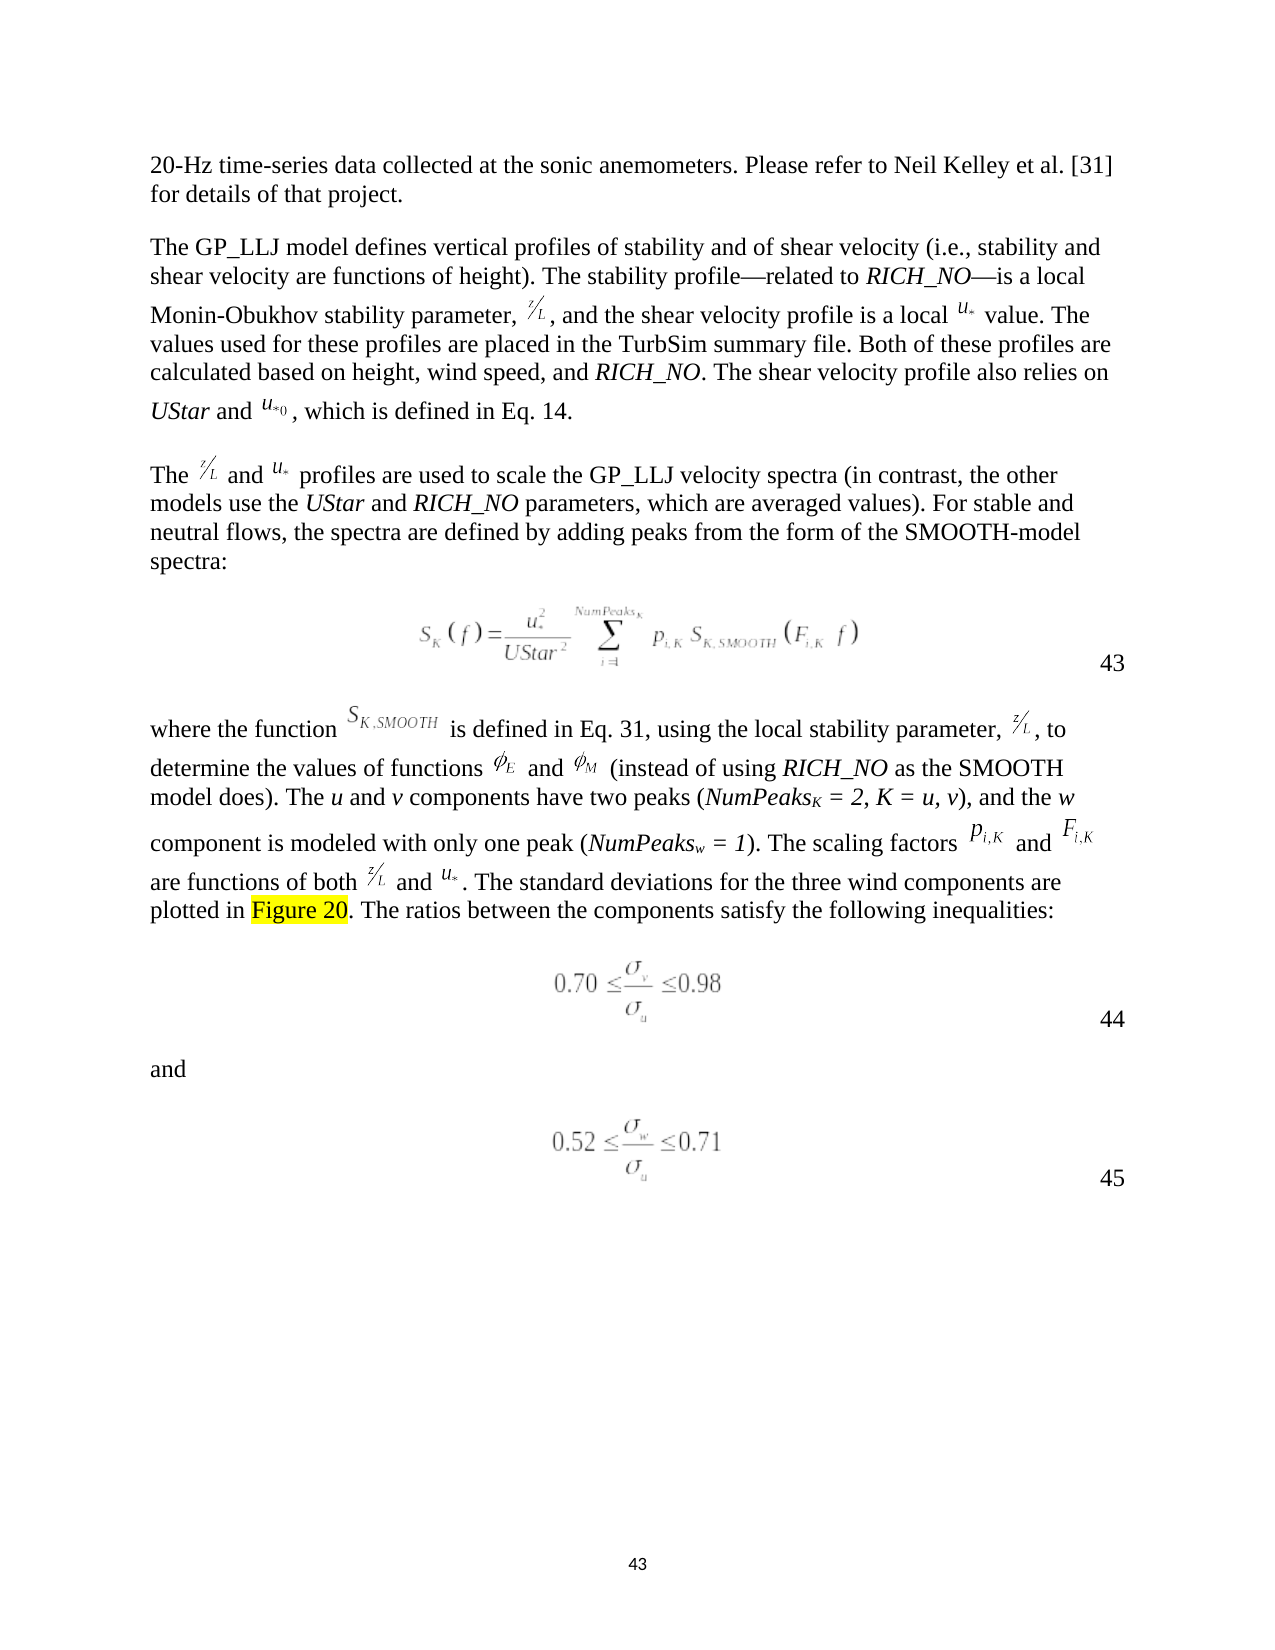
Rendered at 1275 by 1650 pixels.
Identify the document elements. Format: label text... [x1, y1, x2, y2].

text (43) [150, 600, 1125, 676]
text The and profiles are used to scale the GP_LLJ velocity spectra (in contrast, the other models use the UStar and RICH_NO parameters, which are averaged values). For stable and neutral flows, the spectra are defined by adding peaks from the form of the SMOOTH-model spectra: [150, 450, 1125, 575]
text where the function is defined in Eq. (31), using the local stability parameter, , to determine the values of functions and (instead of using RICH_NO as the SMOOTH model does). The u and v components have two peaks (NumPeaksK = 2, K = u, v), and the w component is modeled with only one peak (NumPeaksw = 1). The scaling factors and are functions of both and . The standard deviations for the three wind components are plotted in Figure 20. The ratios between the components satisfy the following inequalities: [150, 697, 1125, 924]
text (45) [150, 1108, 1125, 1192]
text The GP_LLJ model defines vertical profiles of stability and of shear velocity (i.e., stability and shear velocity are functions of height). The stability profile—related to RICH_NO—is a local Monin-Obukhov stability parameter, , and the shear velocity profile is a local value. The values used for these profiles are placed in the TurbSim summary file. Both of these profiles are calculated based on height, wind speed, and RICH_NO. The shear velocity profile also relies on UStar and , which is defined in Eq. (14). [150, 232, 1125, 425]
text The Great Plains model (GP_LLJ) is based on measurements from a 120-m tower and from an acoustic wind profiler (SODAR [sonic detection and ranging]) obtained during the Lamar Low-Level Jet Project in southeastern Colorado. The tower included three-axis sonic anemometers at 54 m, 67 m, 85 m, and 116 m above the ground; cup anemometers and direction vanes located at 3, 52, and 113 m; and temperature measurements obtained at 3 m, 52 m, 83 m, and 113 m. The SODAR provided measurements of wind speed and direction at 10-m vertical increments from 20 m to 500 m. The spectra and spatial coherence parameters defined in this model are based on 20-Hz time-series data collected at the sonic anemometers. Please refer to Neil Kelley et al. [31] for details of that project. [150, 150, 1125, 207]
text (44) [150, 949, 1125, 1033]
text and [150, 1054, 1125, 1083]
